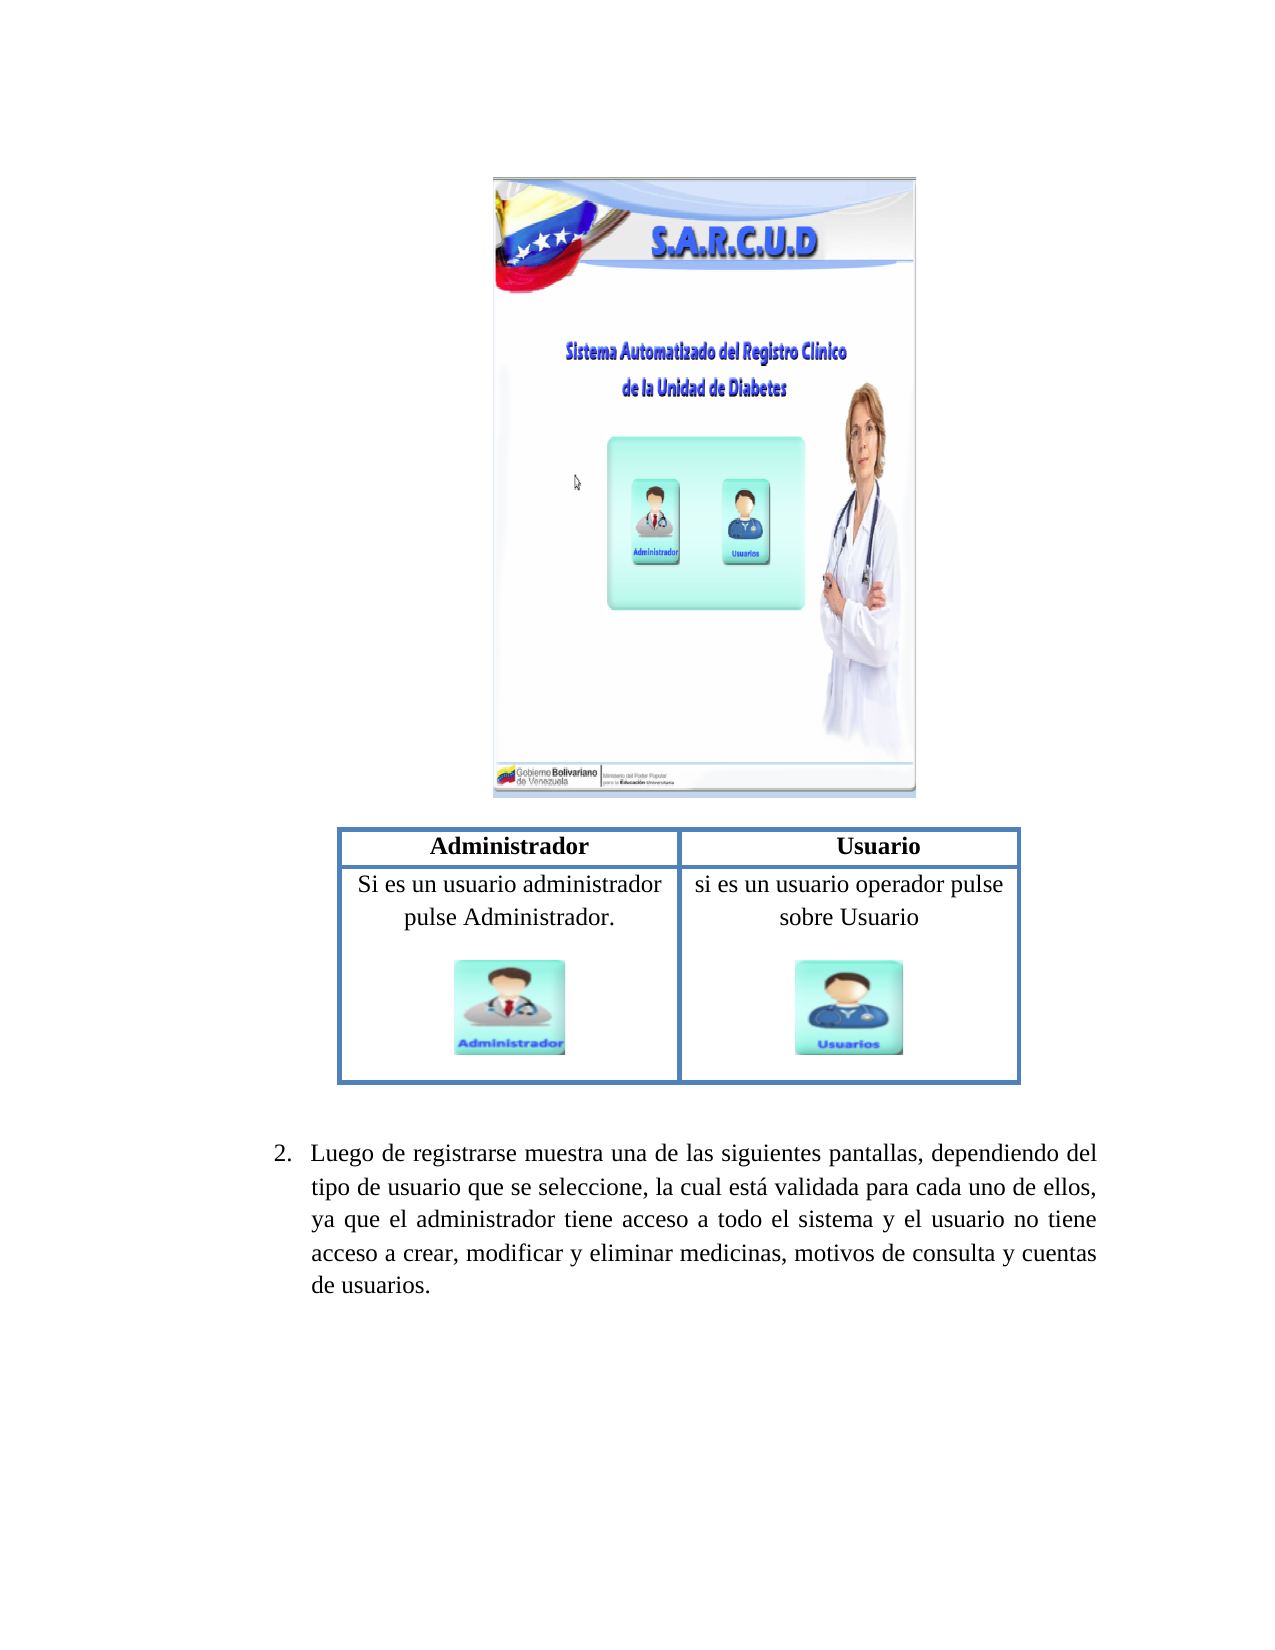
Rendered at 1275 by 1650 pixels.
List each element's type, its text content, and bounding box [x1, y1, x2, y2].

table_cell Si es un usuario administrador pulse Administrador. [342, 869, 677, 1080]
table_header Administrador [342, 832, 677, 864]
table_header Usuario [682, 832, 1017, 864]
table_cell si es un usuario operador pulse sobre Usuario [682, 869, 1017, 1080]
list Luego de registrarse muestra una de las siguientes pantallas, dependiendo del tipo de usuario que se seleccione, la cual está validada para cada uno de ellos, ya que el administrador tiene acceso a todo el sistema y el usuario no tiene acceso a crear, modificar y eliminar medicinas, motivos de consulta y cuentas de usuarios. [274, 1138, 1098, 1299]
picture [493, 177, 917, 798]
picture [453, 960, 566, 1055]
picture [795, 960, 904, 1055]
